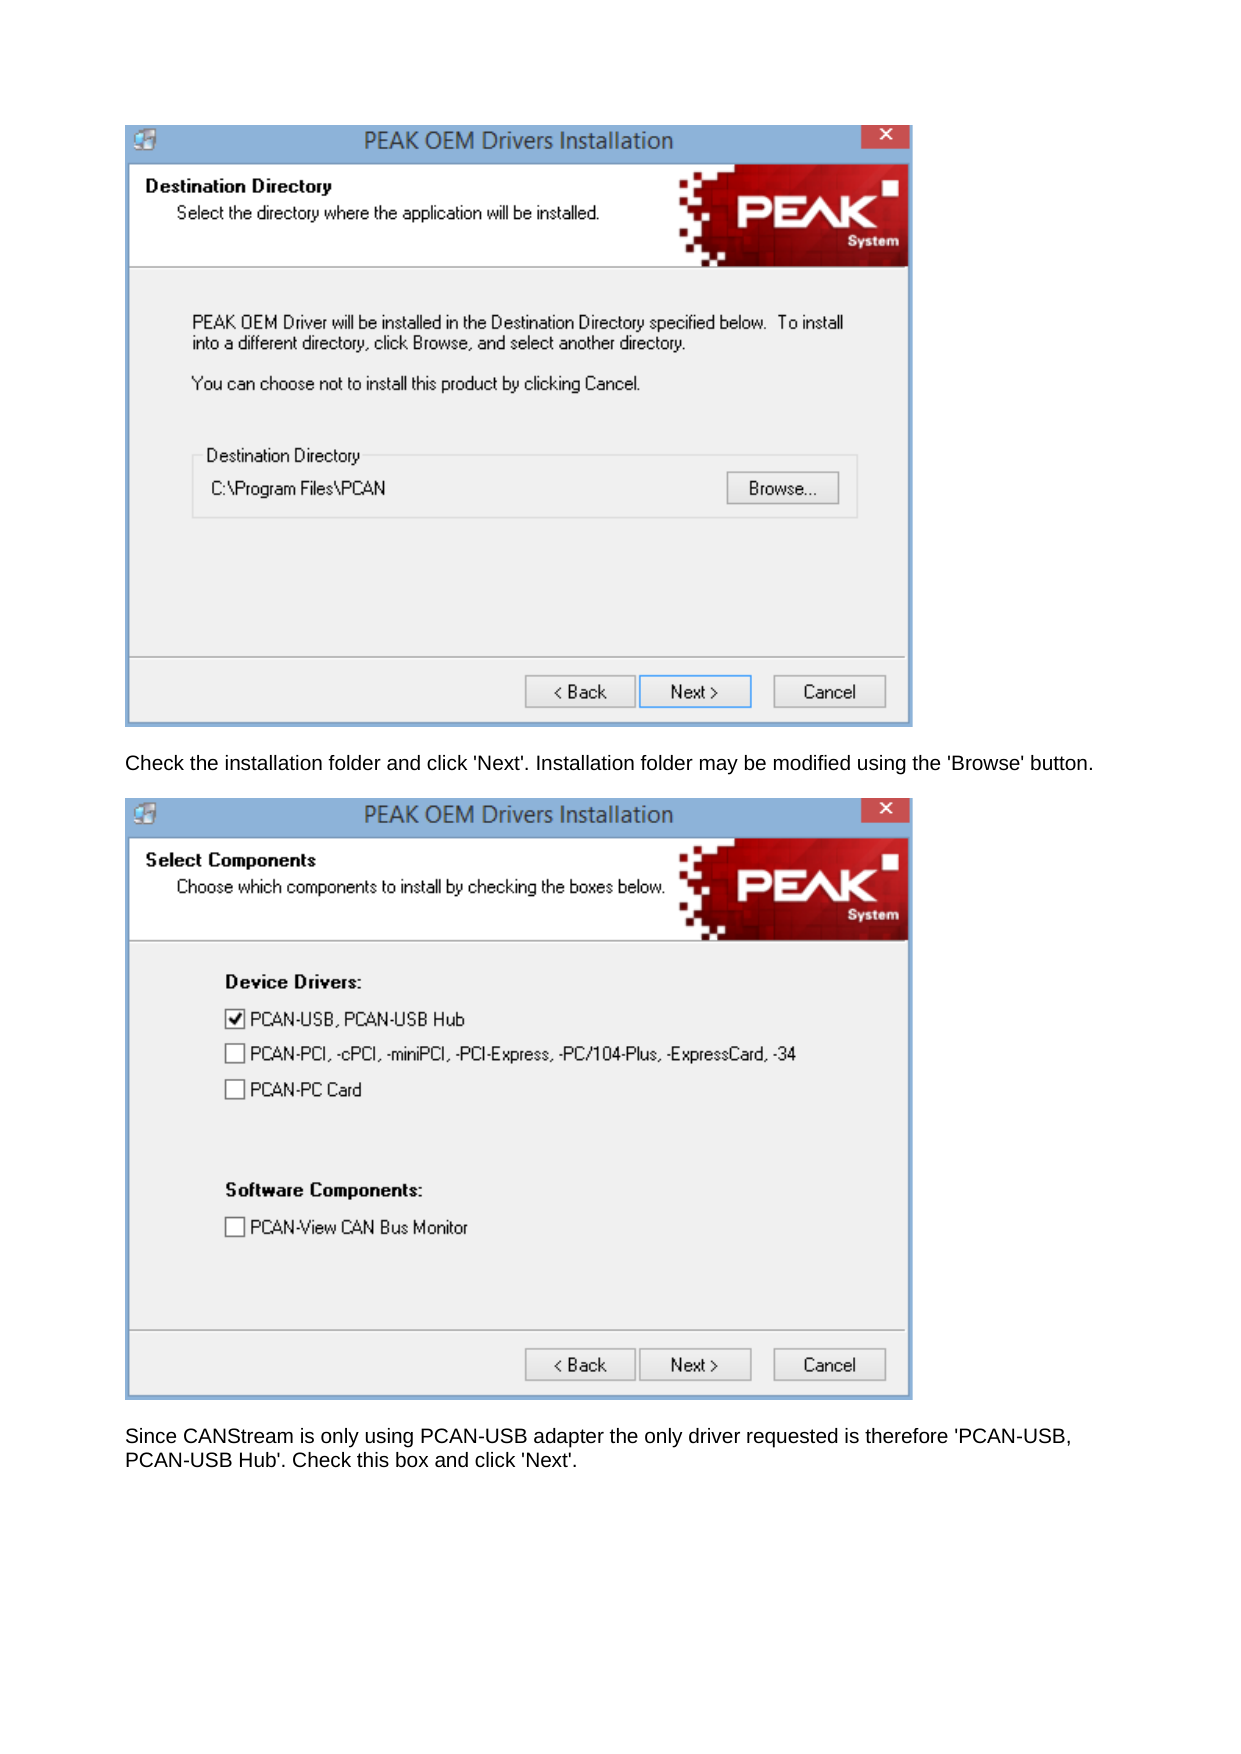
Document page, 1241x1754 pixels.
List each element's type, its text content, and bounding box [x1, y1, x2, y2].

picture [125, 798, 913, 1400]
text Since CANStream is only using PCAN-USB adapter the only driver requested is therefore 'PCAN-USB, PCAN-USB Hub'. Check this box and click 'Next'. [125, 1424, 1115, 1472]
picture [125, 125, 913, 727]
text Check the installation folder and click 'Next'. Installation folder may be modified using the 'Browse' button. [125, 751, 1115, 774]
